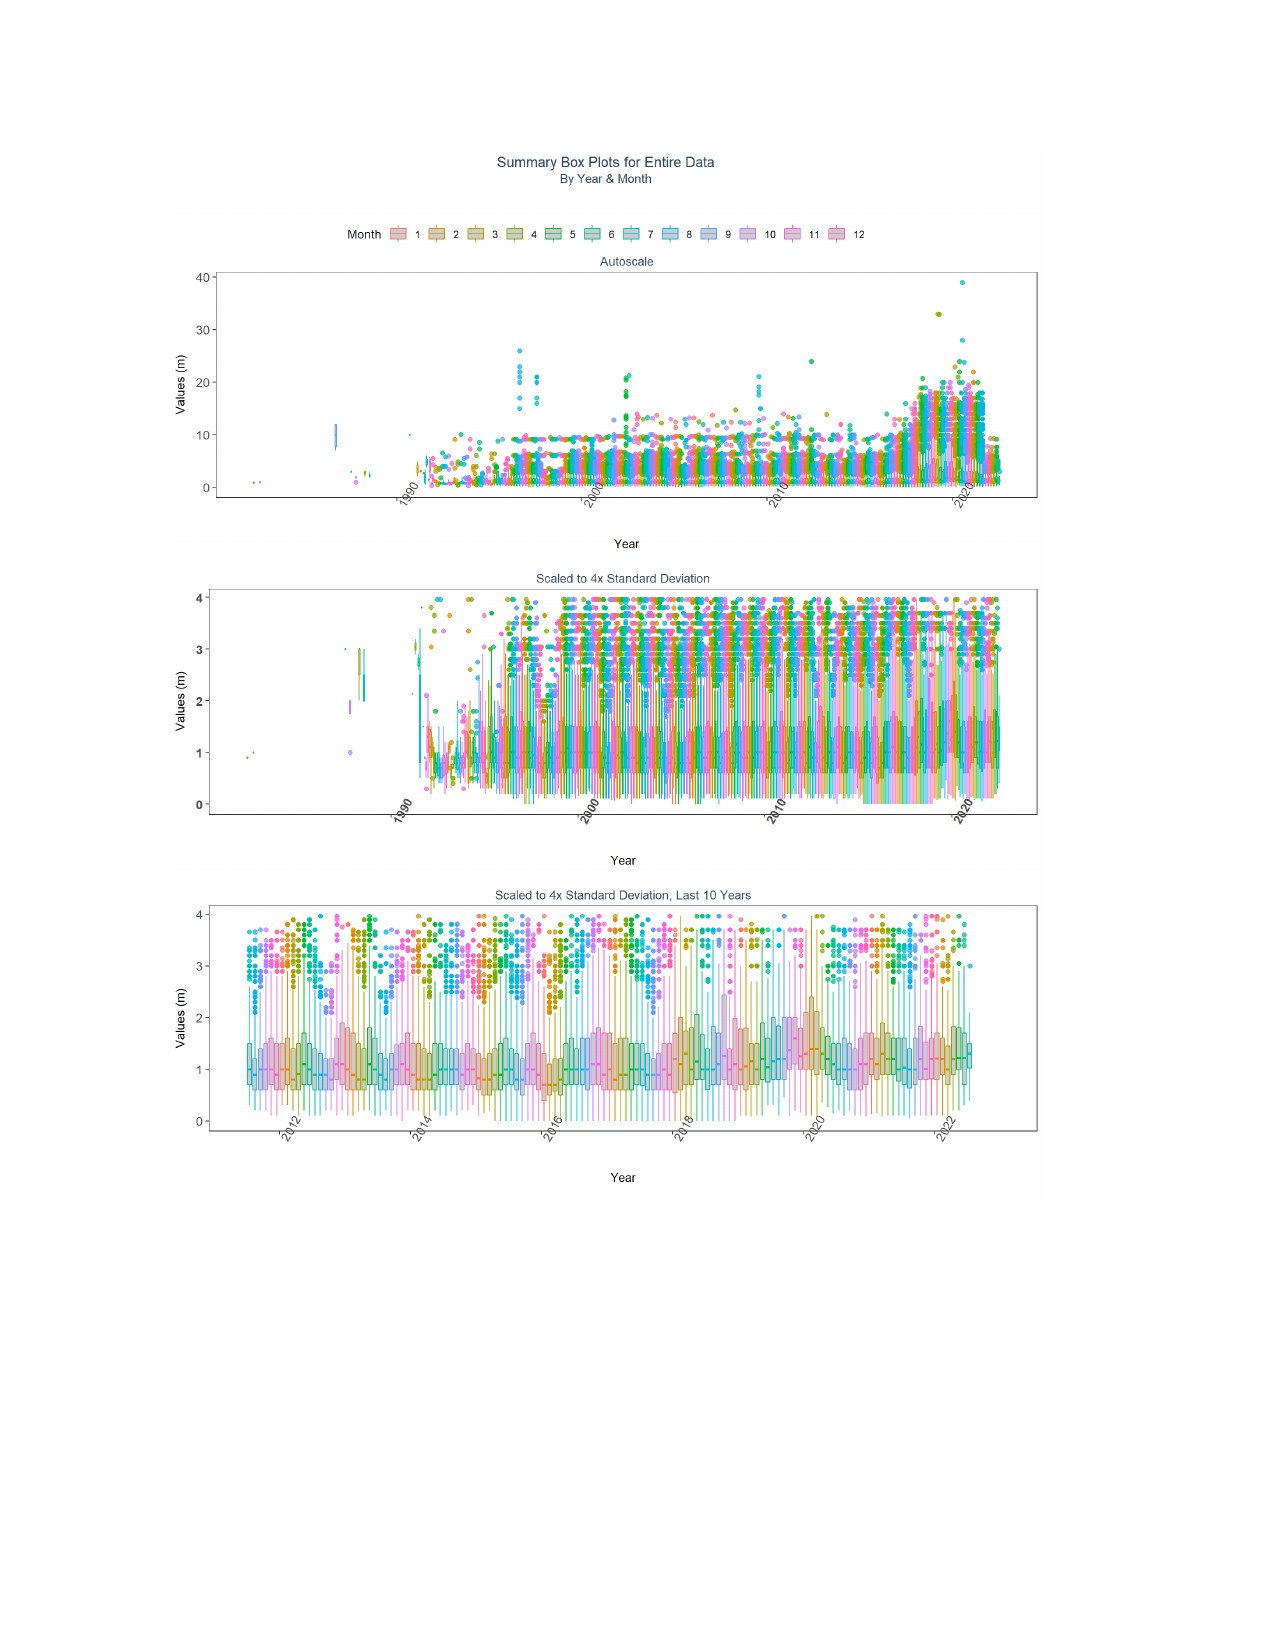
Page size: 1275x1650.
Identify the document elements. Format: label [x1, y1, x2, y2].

picture [168, 150, 1044, 1200]
